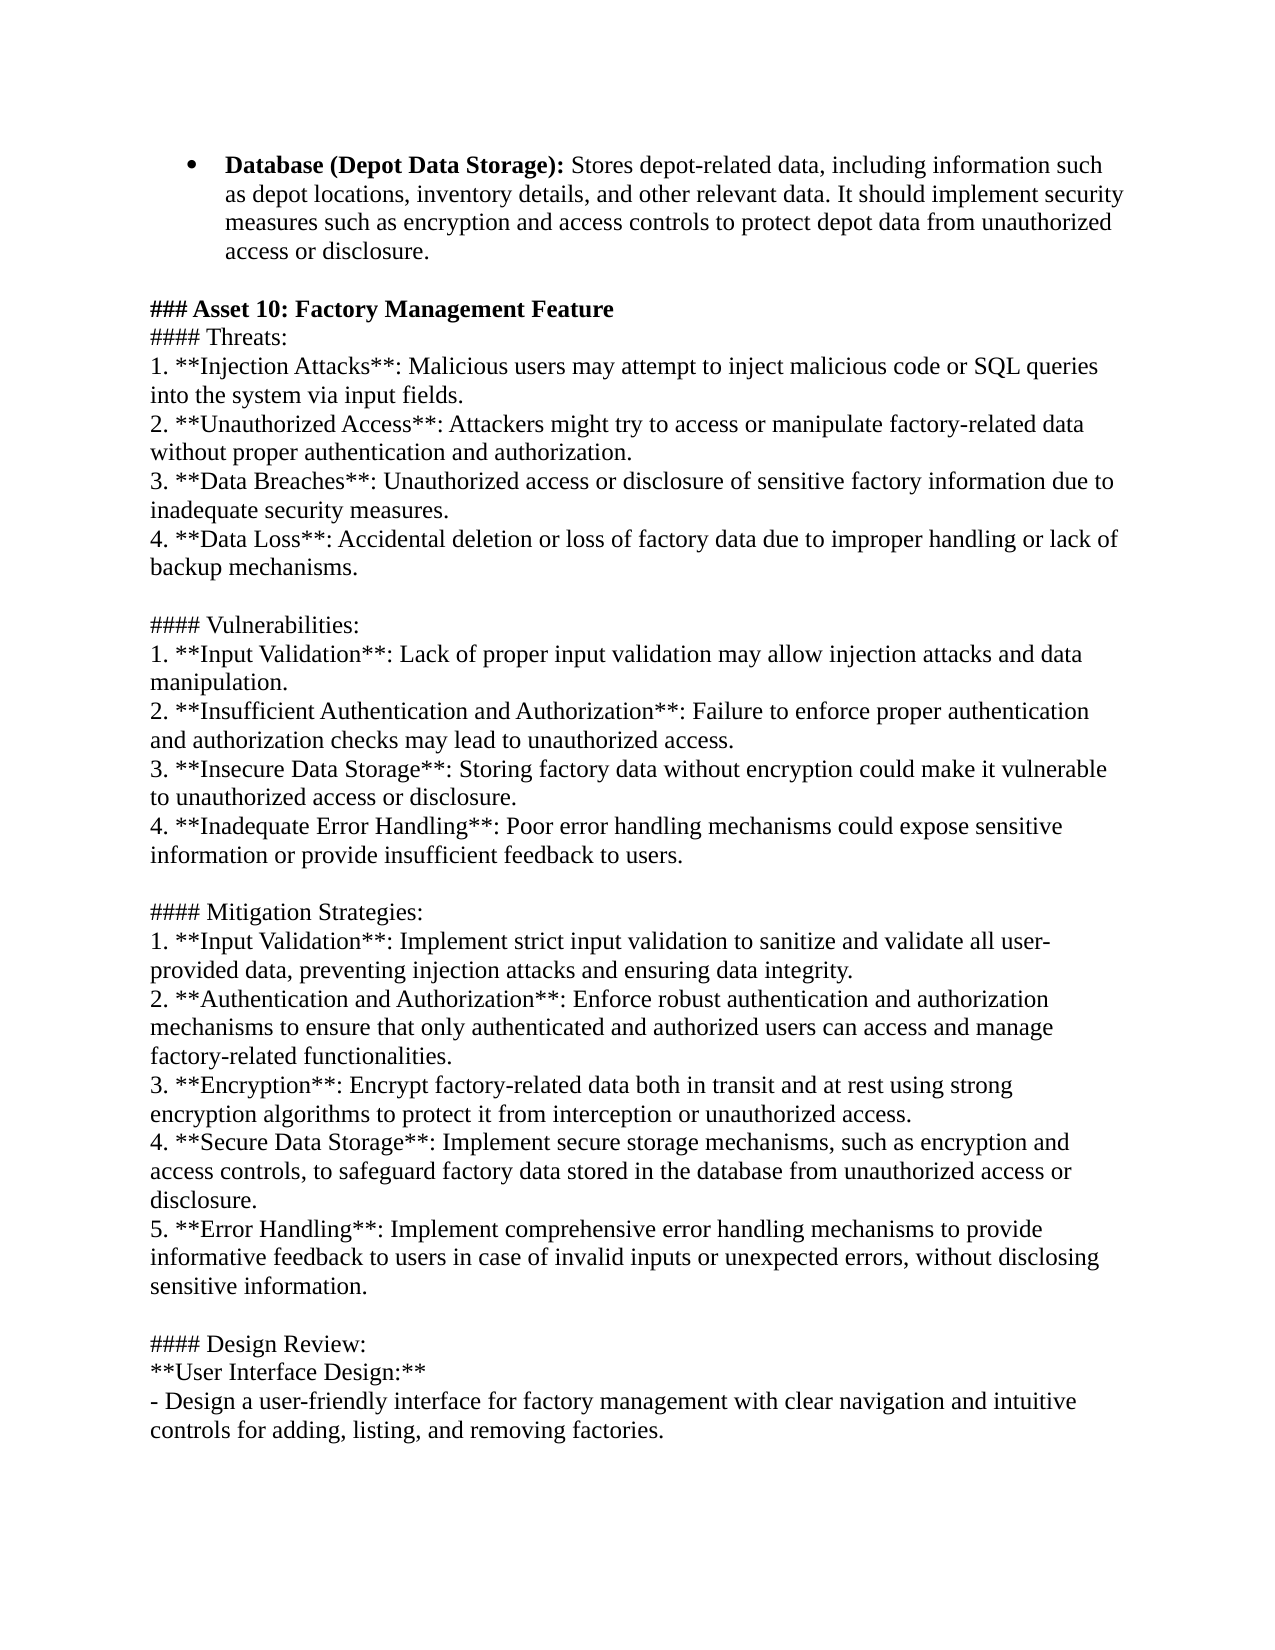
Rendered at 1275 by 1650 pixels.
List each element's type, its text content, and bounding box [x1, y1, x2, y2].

text 3. **Data Breaches**: Unauthorized access or disclosure of sensitive factory information due to inadequate security measures. [150, 466, 1125, 524]
text 2. **Unauthorized Access**: Attackers might try to access or manipulate factory-related data without proper authentication and authorization. [150, 409, 1125, 466]
text #### Threats: [150, 322, 1125, 351]
text 4. **Data Loss**: Accidental deletion or loss of factory data due to improper handling or lack of backup mechanisms. [150, 524, 1125, 581]
text 1. **Input Validation**: Implement strict input validation to sanitize and validate all user-provided data, preventing injection attacks and ensuring data integrity. [150, 926, 1125, 984]
text 3. **Insecure Data Storage**: Storing factory data without encryption could make it vulnerable to unauthorized access or disclosure. [150, 754, 1125, 811]
text #### Mitigation Strategies: [150, 897, 1125, 926]
text 1. **Injection Attacks**: Malicious users may attempt to inject malicious code or SQL queries into the system via input fields. [150, 351, 1125, 409]
text 5. **Error Handling**: Implement comprehensive error handling mechanisms to provide informative feedback to users in case of invalid inputs or unexpected errors, without disclosing sensitive information. [150, 1214, 1125, 1300]
text - Design a user-friendly interface for factory management with clear navigation and intuitive controls for adding, listing, and removing factories. [150, 1386, 1125, 1444]
text **User Interface Design:** [150, 1357, 1125, 1386]
text 1. **Input Validation**: Lack of proper input validation may allow injection attacks and data manipulation. [150, 639, 1125, 696]
list Database (Depot Data Storage): Stores depot-related data, including information such as depot locations, inventory details, and other relevant data. It should implement security measures such as encryption and access controls to protect depot data from unauthorized access or disclosure. [187, 150, 1125, 265]
text 4. **Secure Data Storage**: Implement secure storage mechanisms, such as encryption and access controls, to safeguard factory data stored in the database from unauthorized access or disclosure. [150, 1127, 1125, 1214]
text ### Asset 10: Factory Management Feature [150, 294, 1125, 322]
text 4. **Inadequate Error Handling**: Poor error handling mechanisms could expose sensitive information or provide insufficient feedback to users. [150, 811, 1125, 869]
text #### Design Review: [150, 1329, 1125, 1357]
text 2. **Insufficient Authentication and Authorization**: Failure to enforce proper authentication and authorization checks may lead to unauthorized access. [150, 696, 1125, 754]
text #### Vulnerabilities: [150, 610, 1125, 639]
text 2. **Authentication and Authorization**: Enforce robust authentication and authorization mechanisms to ensure that only authenticated and authorized users can access and manage factory-related functionalities. [150, 984, 1125, 1070]
text 3. **Encryption**: Encrypt factory-related data both in transit and at rest using strong encryption algorithms to protect it from interception or unauthorized access. [150, 1070, 1125, 1127]
